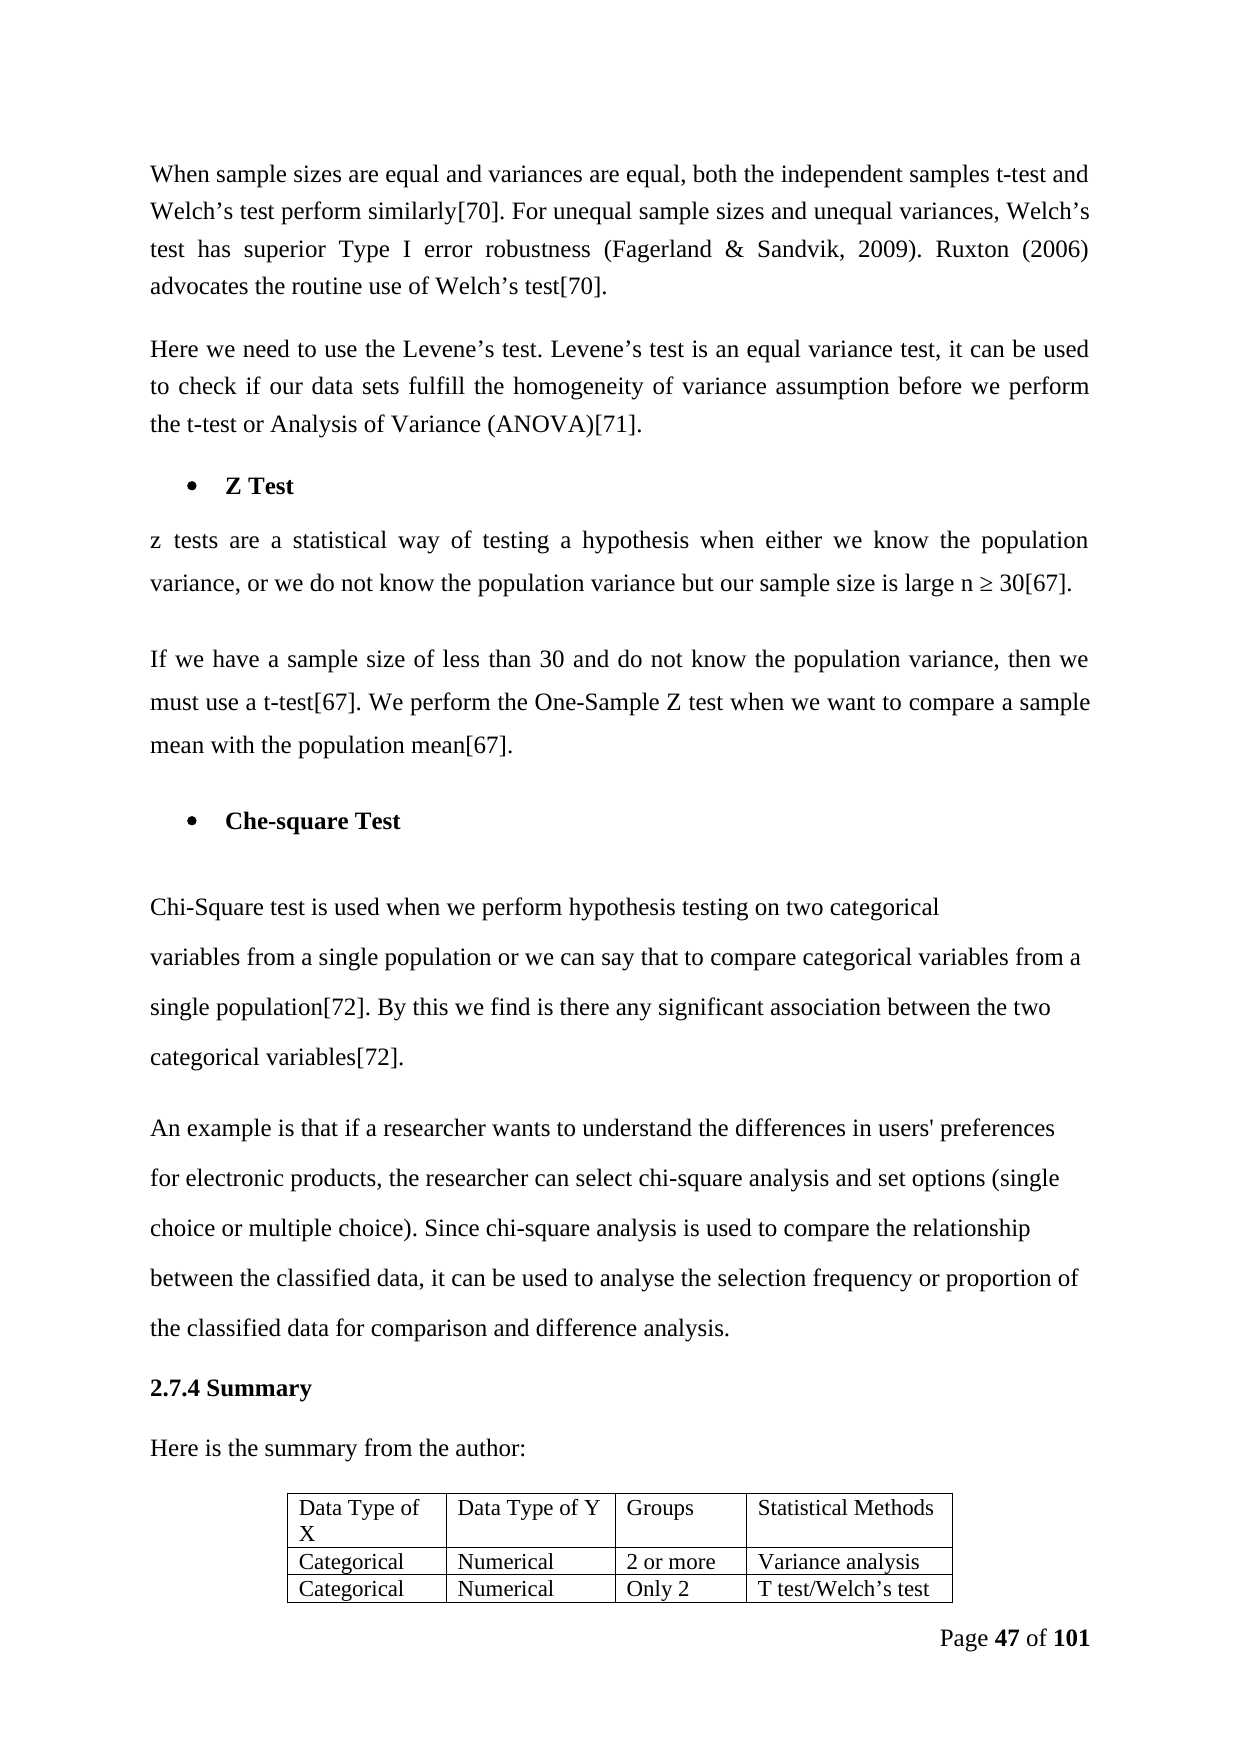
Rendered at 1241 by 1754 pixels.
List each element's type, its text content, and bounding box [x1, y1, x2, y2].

text When sample sizes are equal and variances are equal, both the independent samples t-test and Welch’s test perform similarly[70]. For unequal sample sizes and unequal variances, Welch’s test has superior Type I error robustness (Fagerland & Sandvik, 2009). Ruxton (2006) advocates the routine use of Welch’s test[70]. [150, 150, 1090, 300]
text An example is that if a researcher wants to understand the differences in users' preferences for electronic products, the researcher can select chi-square analysis and set options (single choice or multiple choice). Since chi-square analysis is used to compare the relationship between the classified data, it can be used to analyse the selection frequency or proportion of the classified data for comparison and difference analysis. [150, 1092, 1090, 1342]
table_cell Only 2 [616, 1575, 746, 1602]
table_cell Variance analysis [747, 1548, 952, 1574]
text Chi-Square test is used when we perform hypothesis testing on two categorical variables from a single population or we can say that to compare categorical variables from a single population[72]. By this we find is there any significant association between the two categorical variables[72]. [150, 871, 1090, 1071]
text z tests are a statistical way of testing a hypothesis when either we know the population variance, or we do not know the population variance but our sample size is large n ≥ 30[67]. [150, 525, 1090, 597]
table_header Data Type of Y [447, 1494, 615, 1547]
table_cell Categorical [288, 1548, 446, 1574]
table_cell Numerical [447, 1575, 615, 1602]
table_header Statistical Methods [747, 1494, 952, 1547]
table_cell Numerical [447, 1548, 615, 1574]
table_cell T test/Welch’s test [747, 1575, 952, 1602]
list Che-square Test [187, 806, 1090, 835]
table_header Groups [616, 1494, 746, 1547]
table_cell Categorical [288, 1575, 446, 1602]
table_header Data Type of X [288, 1494, 446, 1547]
text If we have a sample size of less than 30 and do not know the population variance, then we must use a t-test[67]. We perform the One-Sample Z test when we want to compare a sample mean with the population mean[67]. [150, 644, 1090, 759]
subtitle 2.7.4 Summary [150, 1373, 1090, 1402]
text Here is the summary from the author: [150, 1433, 1090, 1462]
text Here we need to use the Levene’s test. Levene’s test is an equal variance test, it can be used to check if our data sets fulfill the homogeneity of variance assumption before we perform the t-test or Analysis of Variance (ANOVA)[71]. [150, 325, 1090, 437]
table_cell 2 or more [616, 1548, 746, 1574]
list Z Test [187, 462, 1090, 500]
